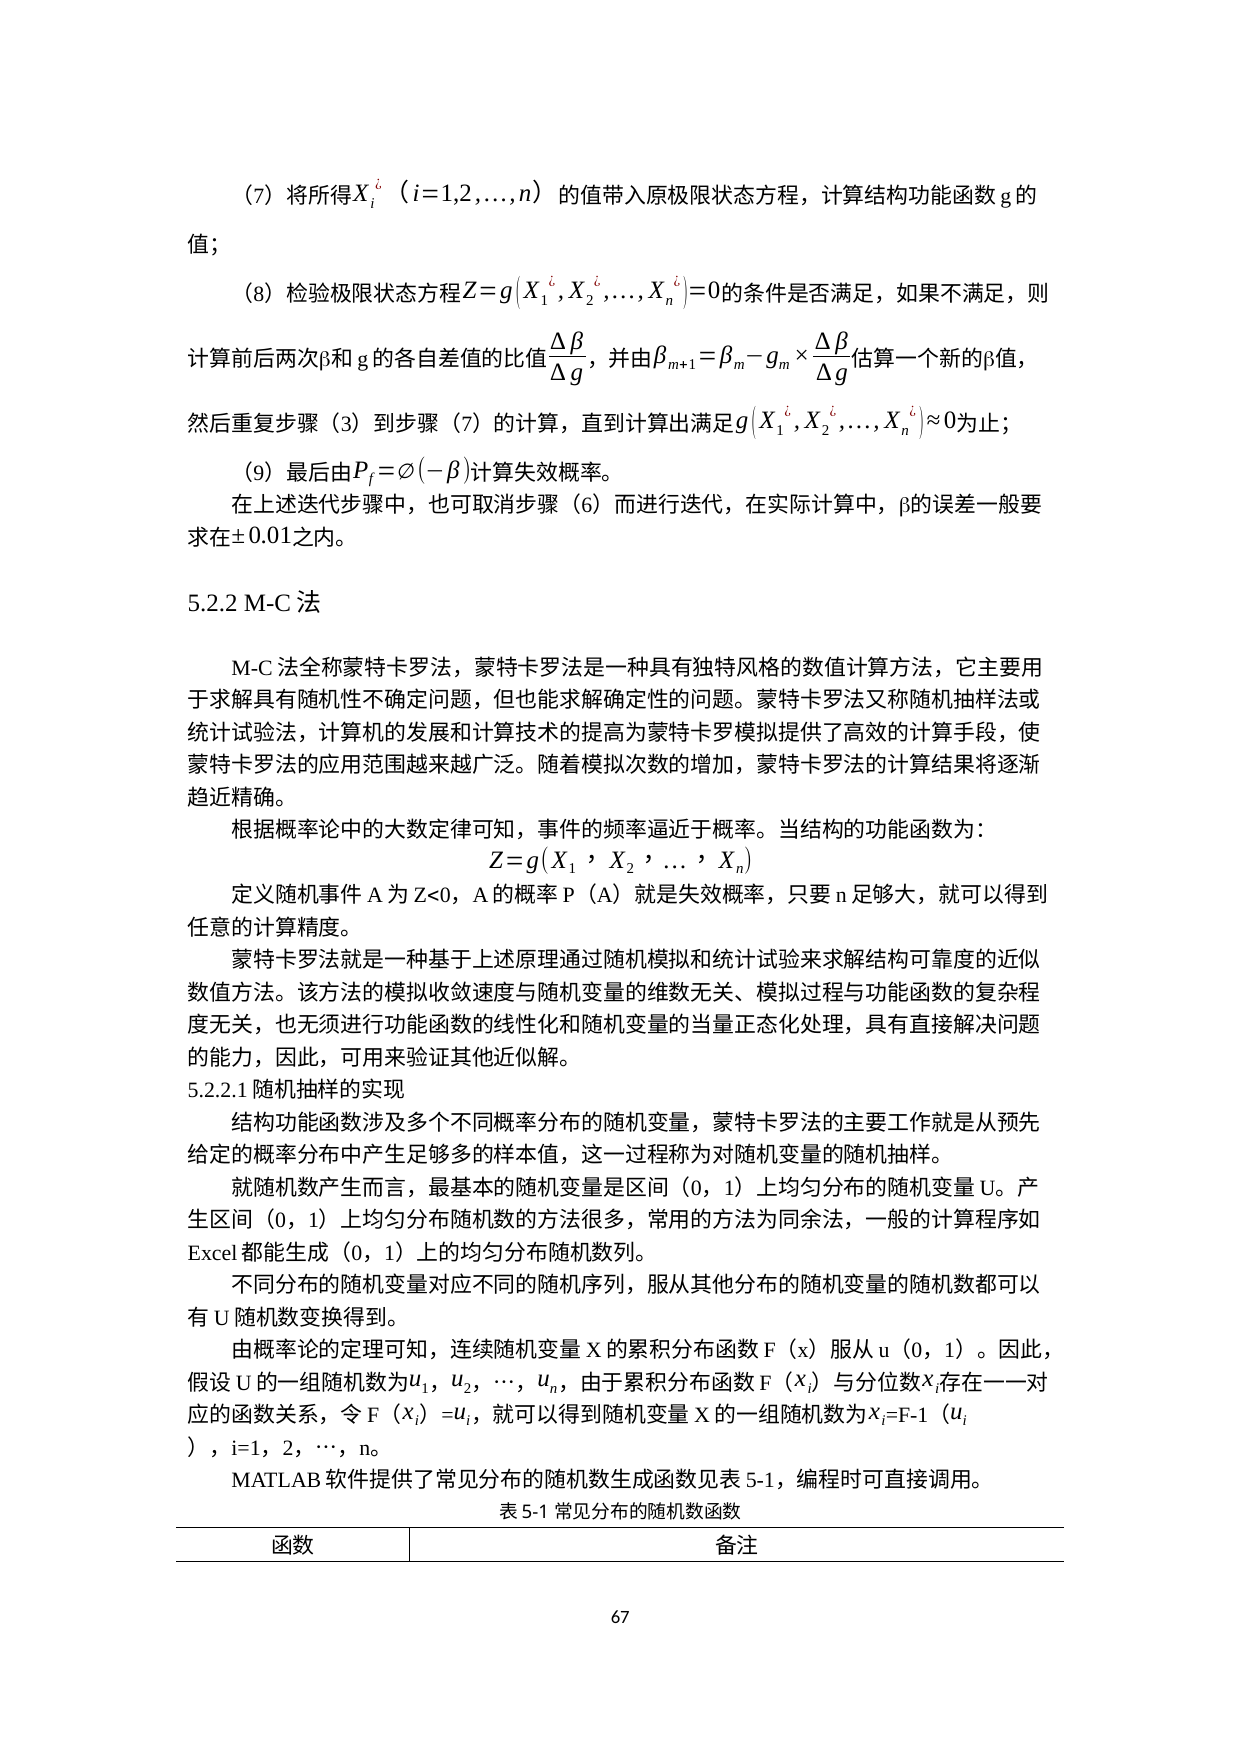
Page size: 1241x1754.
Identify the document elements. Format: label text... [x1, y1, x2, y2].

text 结构功能函数涉及多个不同概率分布的随机变量，蒙特卡罗法的主要工作就是从预先给定的概率分布中产生足够多的样本值，这一过程称为对随机变量的随机抽样。 [187, 1104, 1053, 1169]
text 表5-1 常见分布的随机数函数 [187, 1494, 1053, 1527]
text （9）最后由计算失效概率。 [187, 454, 1053, 487]
text 就随机数产生而言，最基本的随机变量是区间（0，1）上均匀分布的随机变量U。产生区间（0，1）上均匀分布随机数的方法很多，常用的方法为同余法，一般的计算程序如Excel都能生成（0，1）上的均匀分布随机数列。 [187, 1169, 1053, 1267]
text （7）将所得的值带入原极限状态方程，计算结构功能函数g的值； [187, 162, 1053, 259]
text MATLAB软件提供了常见分布的随机数生成函数见表5-1，编程时可直接调用。 [187, 1462, 1053, 1494]
text M-C法全称蒙特卡罗法，蒙特卡罗法是一种具有独特风格的数值计算方法，它主要用于求解具有随机性不确定问题，但也能求解确定性的问题。蒙特卡罗法又称随机抽样法或统计试验法，计算机的发展和计算技术的提高为蒙特卡罗模拟提供了高效的计算手段，使蒙特卡罗法的应用范围越来越广泛。随着模拟次数的增加，蒙特卡罗法的计算结果将逐渐趋近精确。 [187, 649, 1053, 812]
text 根据概率论中的大数定律可知，事件的频率逼近于概率。当结构的功能函数为： [187, 812, 1053, 844]
text 不同分布的随机变量对应不同的随机序列，服从其他分布的随机变量的随机数都可以有U随机数变换得到。 [187, 1267, 1053, 1332]
text （8）检验极限状态方程的条件是否满足，如果不满足，则计算前后两次和g的各自差值的比值，并由估算一个新的值，然后重复步骤（3）到步骤（7）的计算，直到计算出满足为止； [187, 259, 1053, 454]
table_header 函数 [176, 1528, 409, 1561]
text 蒙特卡罗法就是一种基于上述原理通过随机模拟和统计试验来求解结构可靠度的近似数值方法。该方法的模拟收敛速度与随机变量的维数无关、模拟过程与功能函数的复杂程度无关，也无须进行功能函数的线性化和随机变量的当量正态化处理，具有直接解决问题的能力，因此，可用来验证其他近似解。 [187, 942, 1053, 1072]
text 定义随机事件A为Z0，A的概率P（A）就是失效概率，只要n足够大，就可以得到任意的计算精度。 [187, 877, 1053, 942]
text 5.2.2 M-C法 [187, 568, 1053, 633]
text 由概率论的定理可知，连续随机变量X的累积分布函数F（x）服从u（0，1）。因此，假设U的一组随机数为，，…，，由于累积分布函数F（）与分位数存在一一对应的函数关系，令F（）=，就可以得到随机变量X的一组随机数为=F-1（），i=1，2，…，n。 [187, 1332, 1053, 1462]
table_header 备注 [410, 1528, 1064, 1561]
text 在上述迭代步骤中，也可取消步骤（6）而进行迭代，在实际计算中，的误差一般要求在之内。 [187, 487, 1053, 552]
text 5.2.2.1随机抽样的实现 [187, 1072, 1053, 1104]
